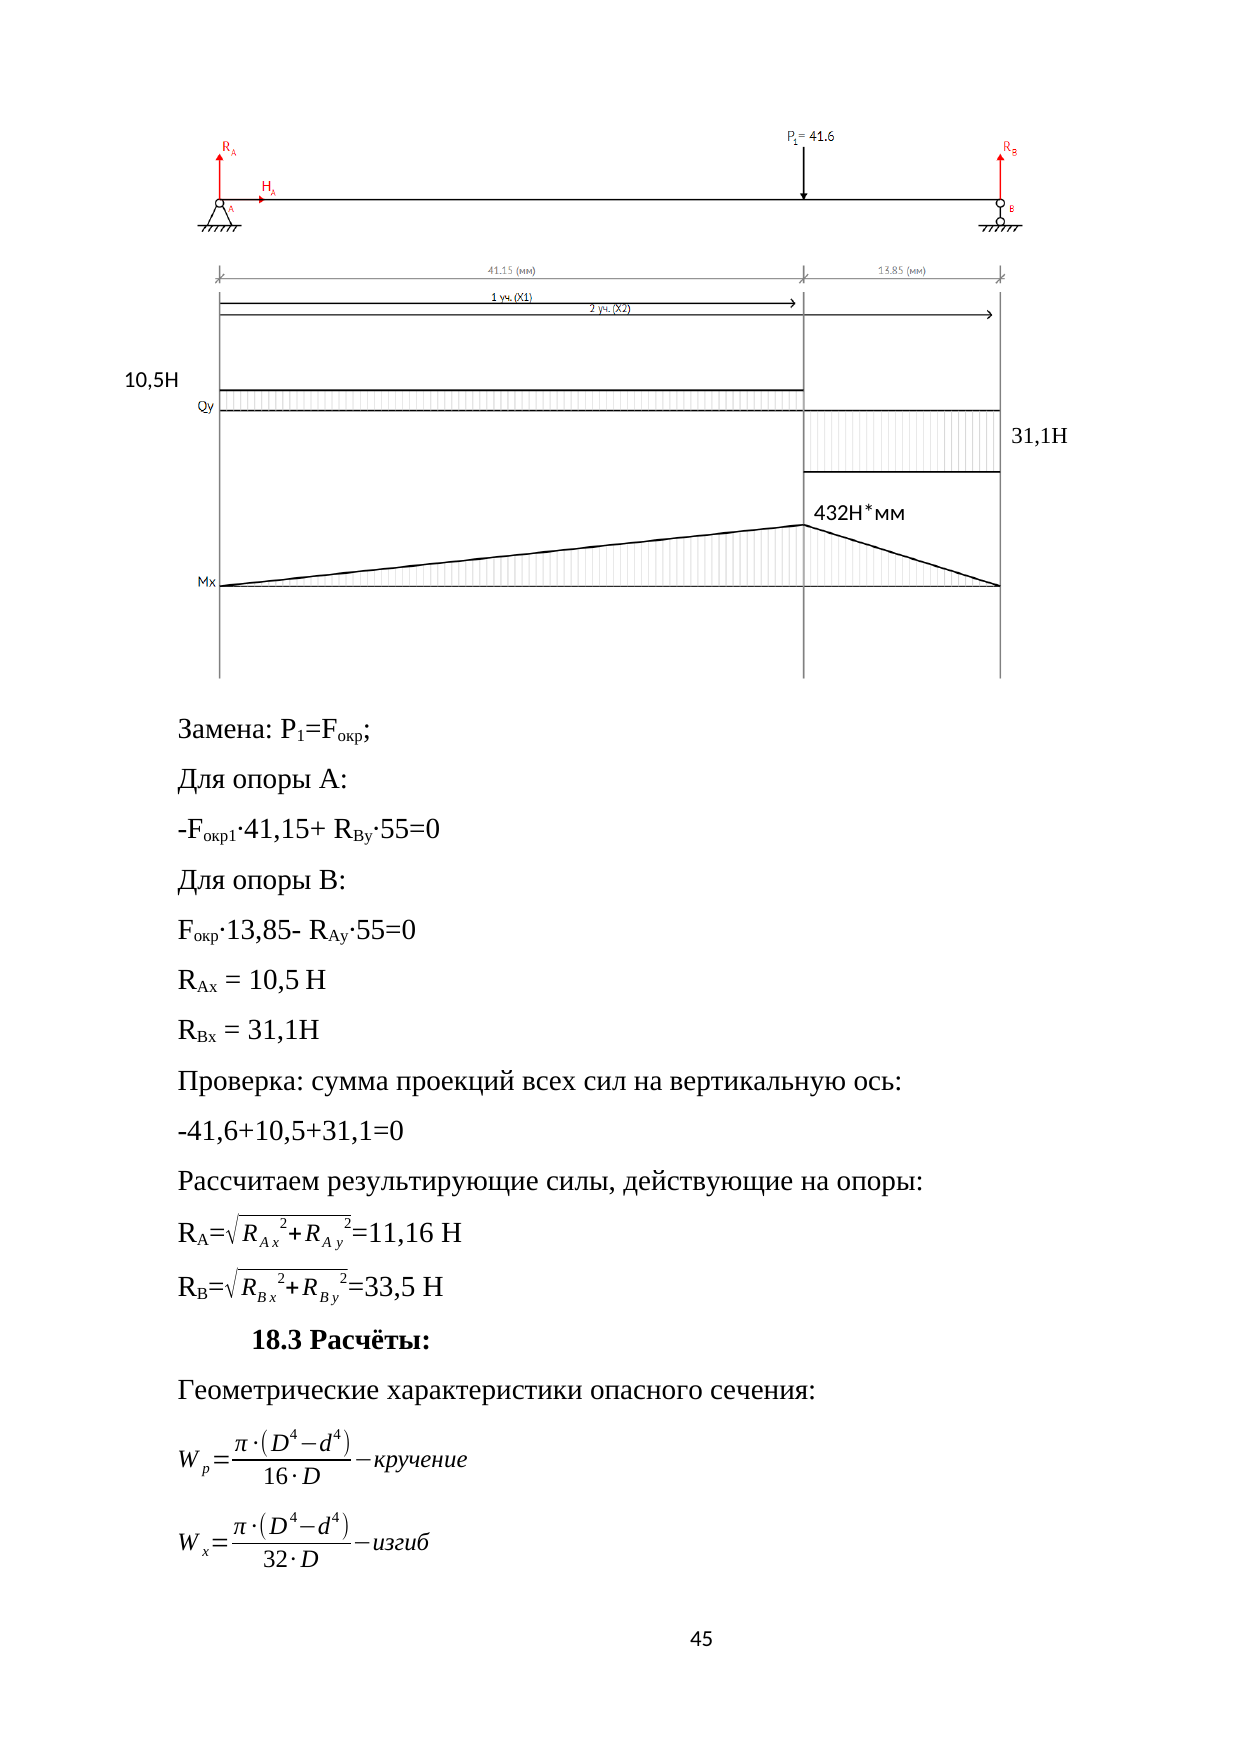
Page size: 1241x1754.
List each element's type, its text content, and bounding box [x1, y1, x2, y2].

picture [177, 118, 1061, 695]
text Геометрические характеристики опасного сечения: [177, 1372, 1152, 1406]
text RAx = 10,5 Н [177, 962, 1152, 996]
text -41,6+10,5+31,1=0 [177, 1113, 1152, 1146]
text Fокр∙13,85- RAy∙55=0 [177, 912, 1152, 946]
text Для опоры А: [177, 761, 1152, 795]
text RBx = 31,1Н [177, 1012, 1152, 1046]
text RA==11,16 Н [177, 1213, 1152, 1251]
text Замена: P1=Fокр; [177, 711, 1152, 745]
text Рассчитаем результирующие силы, действующие на опоры: [177, 1163, 1152, 1197]
text RB==33,5 Н [177, 1268, 1152, 1305]
text Для опоры B: [177, 862, 1152, 895]
subtitle 18.3 Расчёты: [177, 1322, 1152, 1355]
text -Fокр1∙41,15+ RBy∙55=0 [177, 812, 1152, 845]
text Проверка: сумма проекций всех сил на вертикальную ось: [177, 1063, 1152, 1096]
